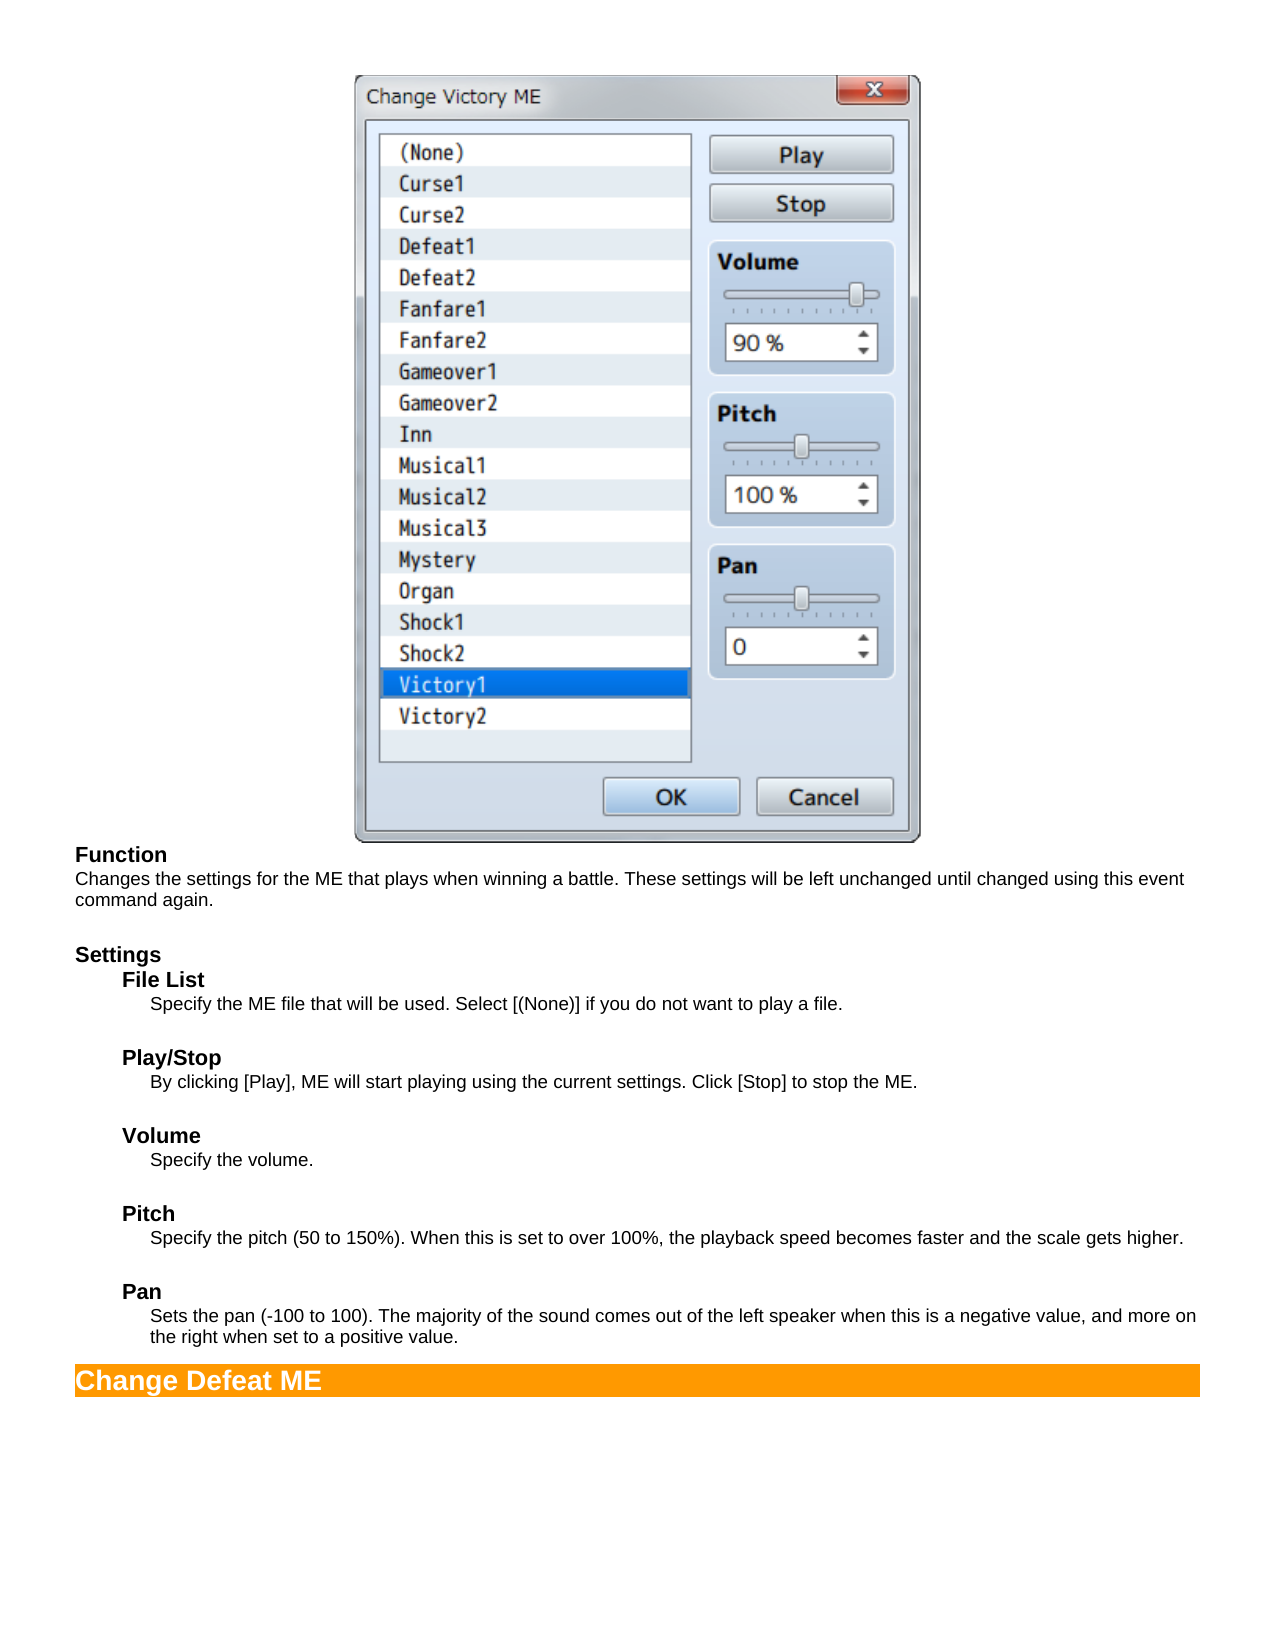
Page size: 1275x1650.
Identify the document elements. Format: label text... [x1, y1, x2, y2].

text Specify the volume. [150, 1148, 1200, 1170]
text Volume [122, 1123, 1200, 1148]
text Play/Stop [122, 1045, 1200, 1070]
text Specify the pitch (50 to 150%). When this is set to over 100%, the playback speed becomes faster and the scale gets higher. [150, 1226, 1200, 1248]
text Pitch [122, 1201, 1200, 1226]
text By clicking [Play], ME will start playing using the current settings. Click [Stop] to stop the ME. [150, 1070, 1200, 1092]
text Settings [75, 942, 1200, 967]
text File List [122, 967, 1200, 992]
picture [354, 75, 921, 843]
text Function [75, 842, 1200, 868]
text Pan [122, 1279, 1200, 1304]
text Sets the pan (-100 to 100). The majority of the sound comes out of the left speaker when this is a negative value, and more on the right when set to a positive value. [150, 1304, 1200, 1348]
text Changes the settings for the ME that plays when winning a battle. These settings will be left unchanged until changed using this event command again. [75, 868, 1200, 911]
text Specify the ME file that will be used. Select [(None)] if you do not want to play a file. [150, 992, 1200, 1014]
text Change Defeat ME [75, 1364, 1200, 1397]
